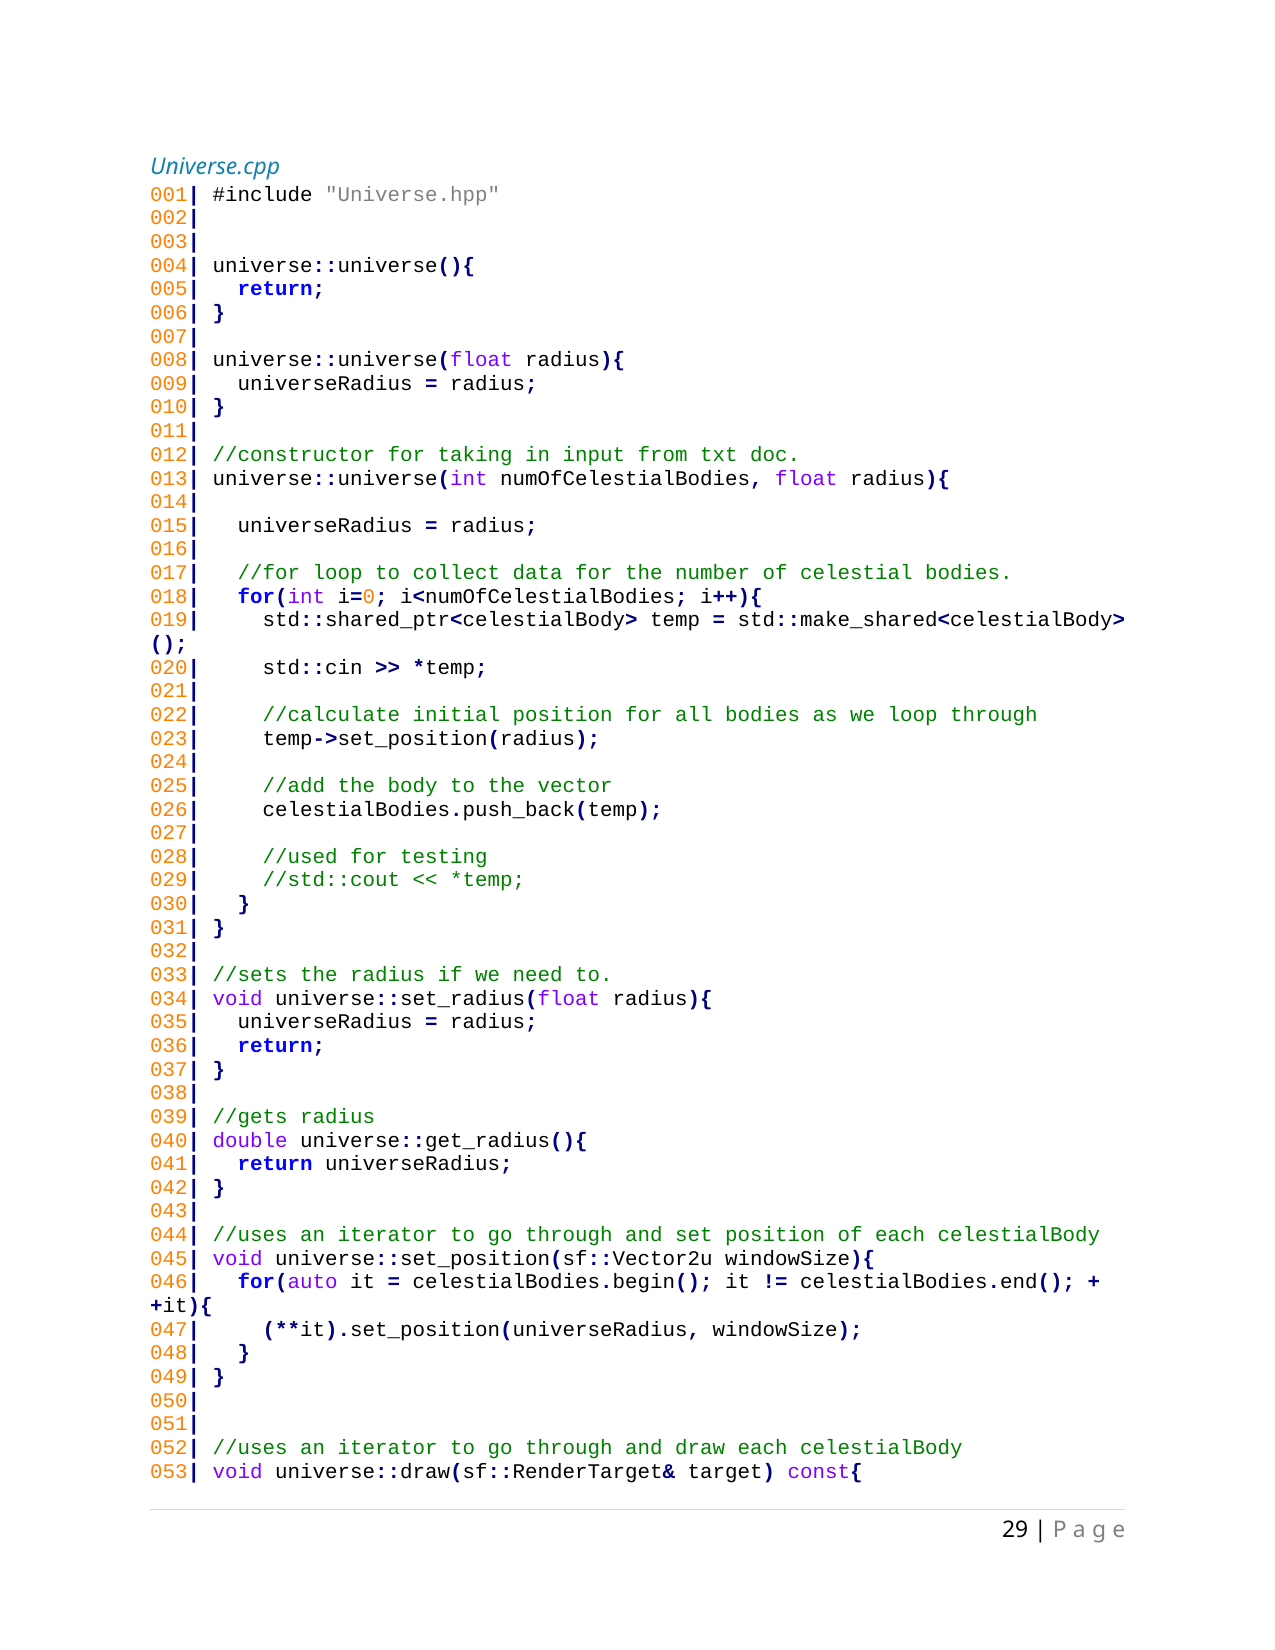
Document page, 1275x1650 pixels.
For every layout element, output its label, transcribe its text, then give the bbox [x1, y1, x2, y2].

text 041| return universeRadius; [150, 1153, 1125, 1177]
text 026| celestialBodies.push_back(temp); [150, 798, 1125, 822]
text 030| } [150, 893, 1125, 917]
text 040| double universe::get_radius(){ [150, 1129, 1125, 1153]
text 032| [150, 940, 1125, 964]
text 014| [150, 491, 1125, 515]
text 038| [150, 1082, 1125, 1106]
text 036| return; [150, 1035, 1125, 1059]
text 001| #include "Universe.hpp" [150, 184, 1125, 207]
text 018| for(int i=0; i<numOfCelestialBodies; i++){ [150, 586, 1125, 609]
text 053| void universe::draw(sf::RenderTarget& target) const{ [150, 1461, 1125, 1484]
text 039| //gets radius [150, 1106, 1125, 1129]
text 002| [150, 207, 1125, 231]
text 045| void universe::set_position(sf::Vector2u windowSize){ [150, 1248, 1125, 1271]
text 016| [150, 538, 1125, 562]
text 028| //used for testing [150, 846, 1125, 869]
text 027| [150, 822, 1125, 846]
text 023| temp->set_position(radius); [150, 728, 1125, 751]
text 052| //uses an iterator to go through and draw each celestialBody [150, 1437, 1125, 1461]
text 006| } [150, 302, 1125, 326]
text 034| void universe::set_radius(float radius){ [150, 988, 1125, 1011]
text 033| //sets the radius if we need to. [150, 964, 1125, 988]
text 004| universe::universe(){ [150, 255, 1125, 278]
text 010| } [150, 397, 1125, 420]
text 013| universe::universe(int numOfCelestialBodies, float radius){ [150, 467, 1125, 491]
text 005| return; [150, 278, 1125, 302]
text 003| [150, 231, 1125, 255]
text 017| //for loop to collect data for the number of celestial bodies. [150, 562, 1125, 586]
text 042| } [150, 1177, 1125, 1201]
text 019| std::shared_ptr<celestialBody> temp = std::make_shared<celestialBody> (); [150, 609, 1125, 657]
text 021| [150, 680, 1125, 704]
text 022| //calculate initial position for all bodies as we loop through [150, 704, 1125, 728]
text 029| //std::cout << *temp; [150, 869, 1125, 893]
text 043| [150, 1201, 1125, 1224]
text 007| [150, 326, 1125, 349]
text 049| } [150, 1366, 1125, 1390]
text 035| universeRadius = radius; [150, 1011, 1125, 1035]
text 011| [150, 420, 1125, 444]
text 009| universeRadius = radius; [150, 373, 1125, 397]
text 048| } [150, 1342, 1125, 1366]
text 008| universe::universe(float radius){ [150, 349, 1125, 373]
subtitle Universe.cpp [150, 150, 1125, 181]
text 051| [150, 1413, 1125, 1437]
text 047| (**it).set_position(universeRadius, windowSize); [150, 1319, 1125, 1342]
text 050| [150, 1390, 1125, 1413]
text 024| [150, 751, 1125, 775]
text 020| std::cin >> *temp; [150, 657, 1125, 680]
text 012| //constructor for taking in input from txt doc. [150, 444, 1125, 467]
text 044| //uses an iterator to go through and set position of each celestialBody [150, 1224, 1125, 1248]
text 015| universeRadius = radius; [150, 515, 1125, 538]
text 037| } [150, 1059, 1125, 1082]
text 046| for(auto it = celestialBodies.begin(); it != celestialBodies.end(); ++it){ [150, 1271, 1125, 1319]
text 025| //add the body to the vector [150, 775, 1125, 798]
text 031| } [150, 917, 1125, 940]
